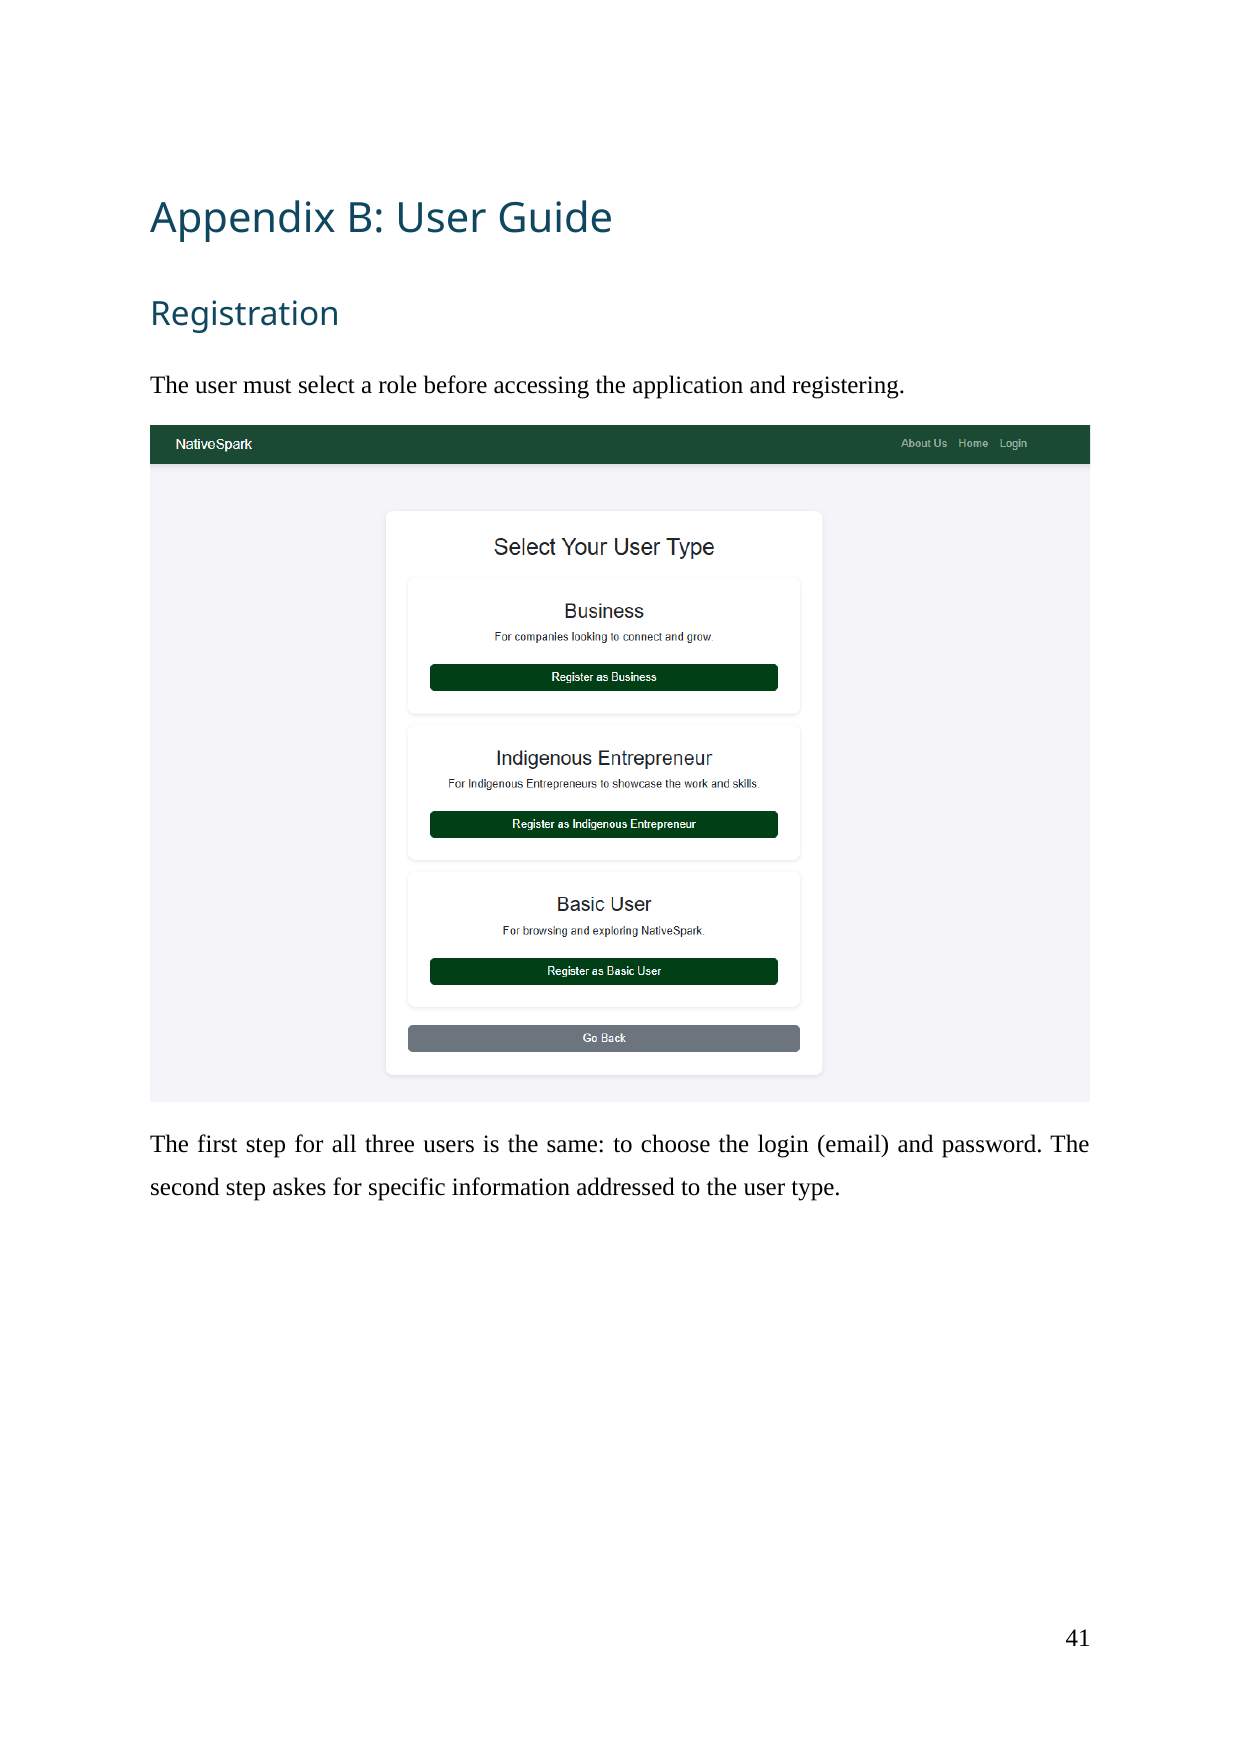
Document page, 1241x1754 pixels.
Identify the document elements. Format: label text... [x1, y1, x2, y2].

picture [150, 425, 1091, 1102]
subtitle Registration [150, 289, 1090, 335]
text The user must select a role before accessing the application and registering. [150, 370, 1090, 399]
text The first step for all three users is the same: to choose the login (email) and password. The second step askes for specific information addressed to the user type. [150, 1129, 1090, 1201]
subtitle Appendix B: User Guide [150, 187, 1090, 244]
